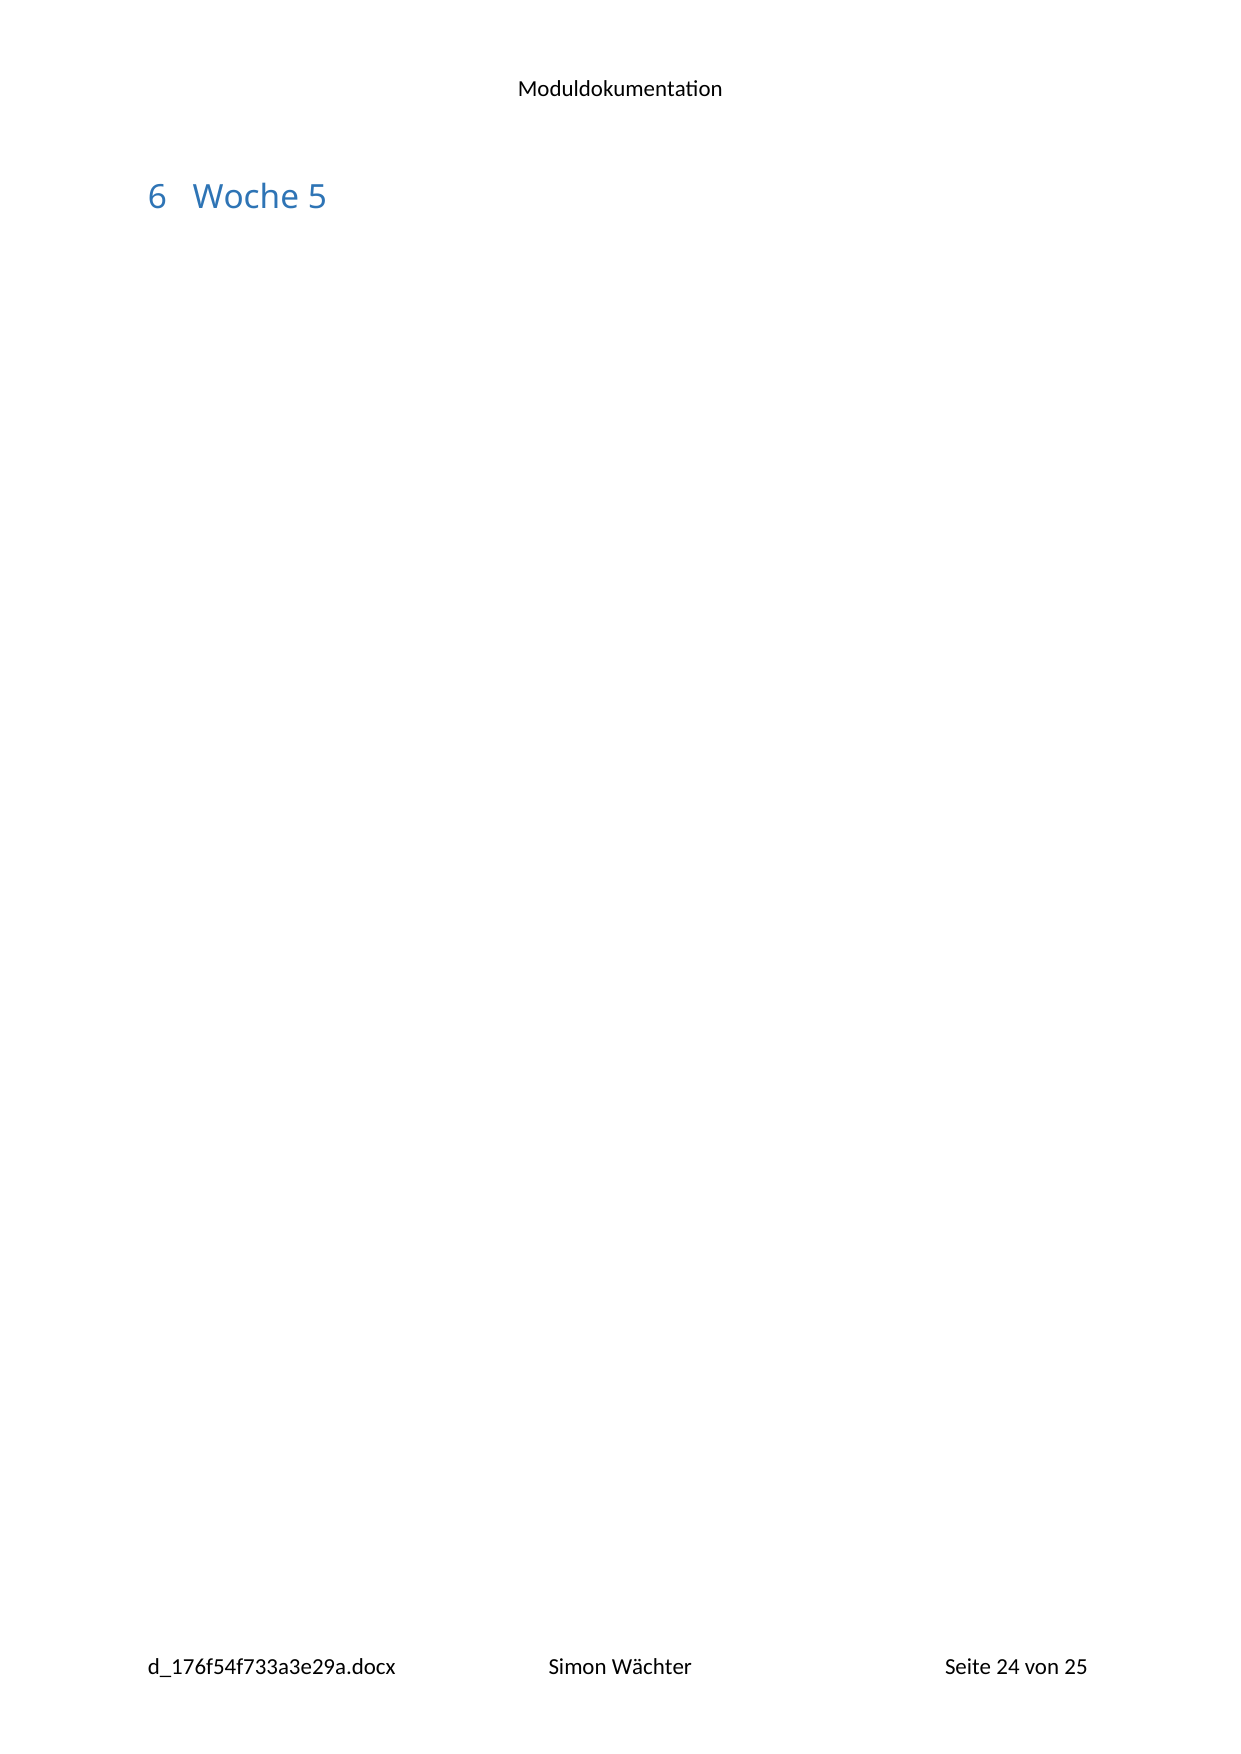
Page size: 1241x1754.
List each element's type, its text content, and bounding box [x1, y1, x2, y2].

subtitle Woche 5 [148, 173, 1093, 218]
